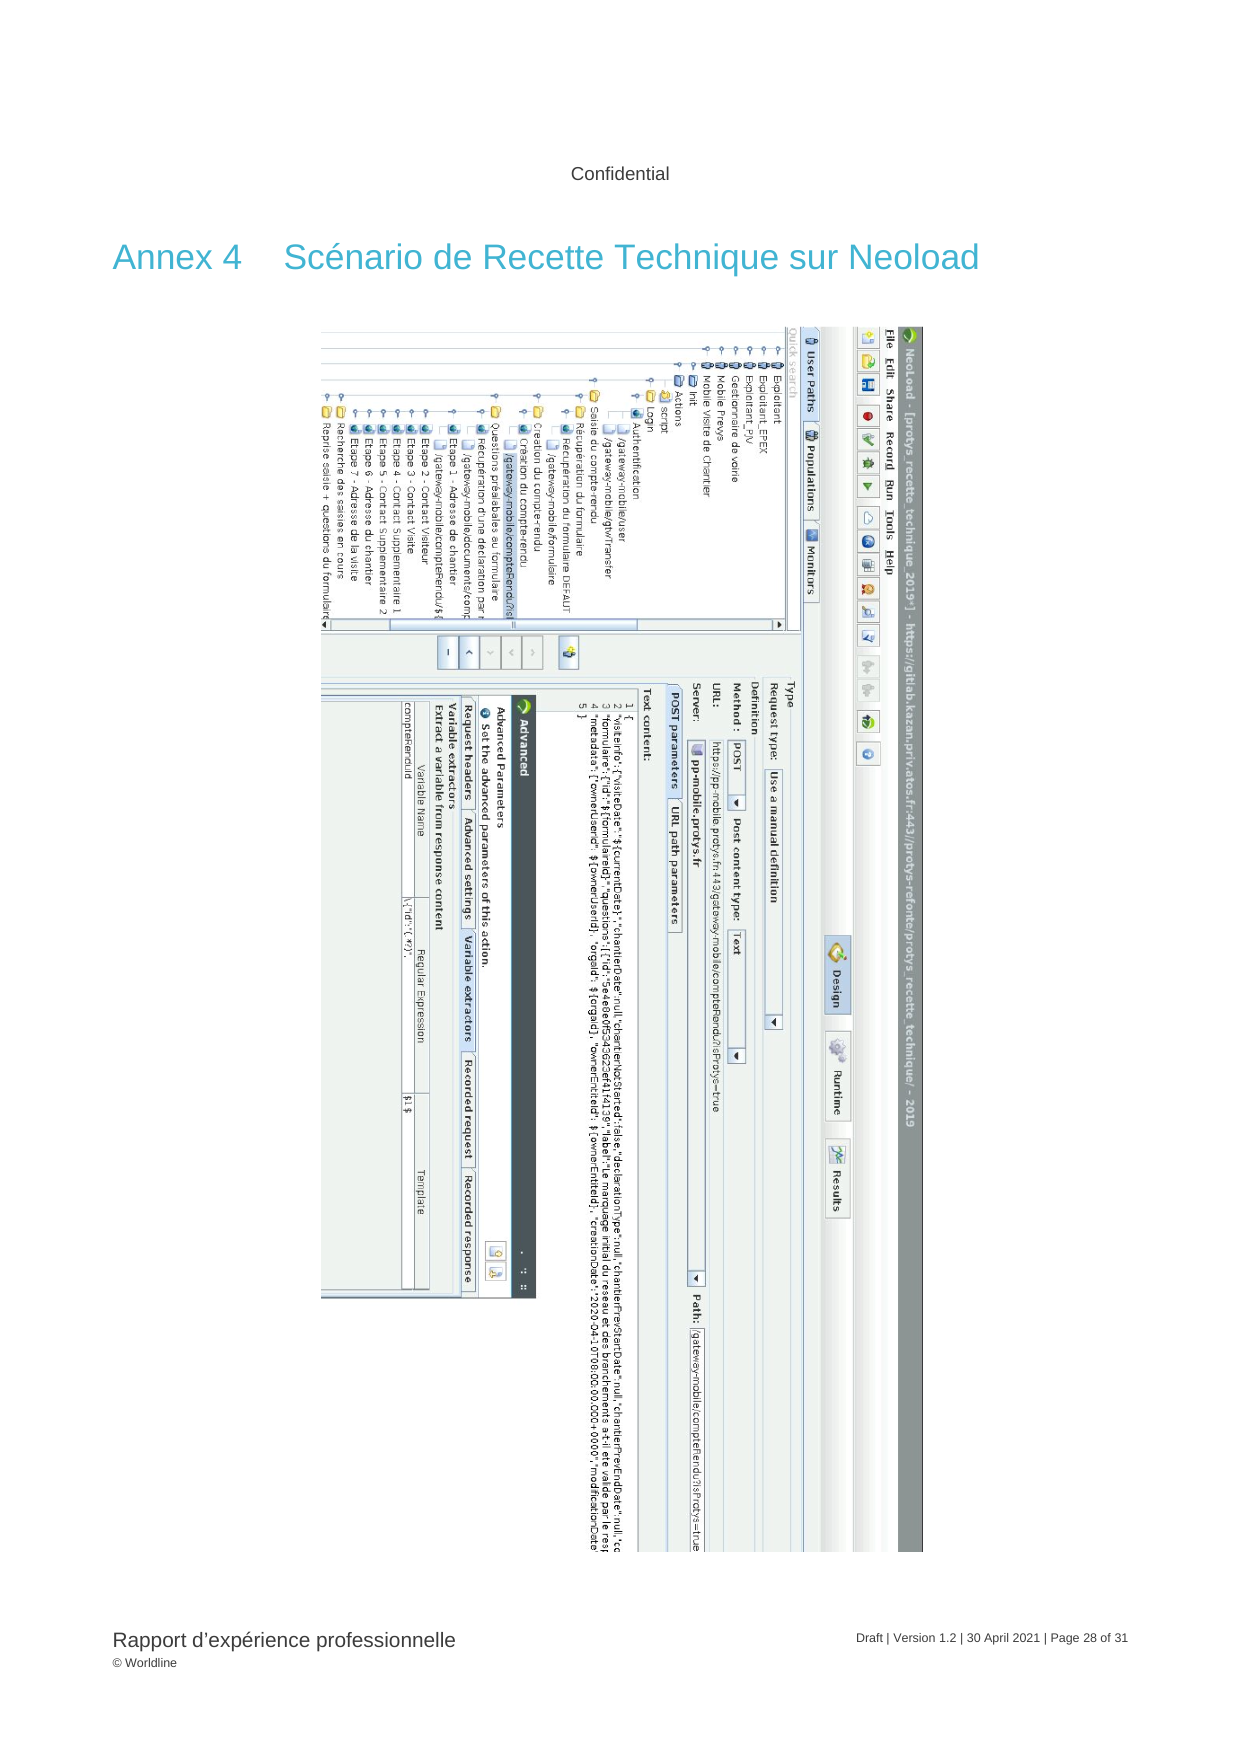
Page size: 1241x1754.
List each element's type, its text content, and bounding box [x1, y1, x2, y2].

text Scénario de Recette Technique sur Neoload [112, 236, 1128, 277]
picture [321, 328, 923, 1551]
